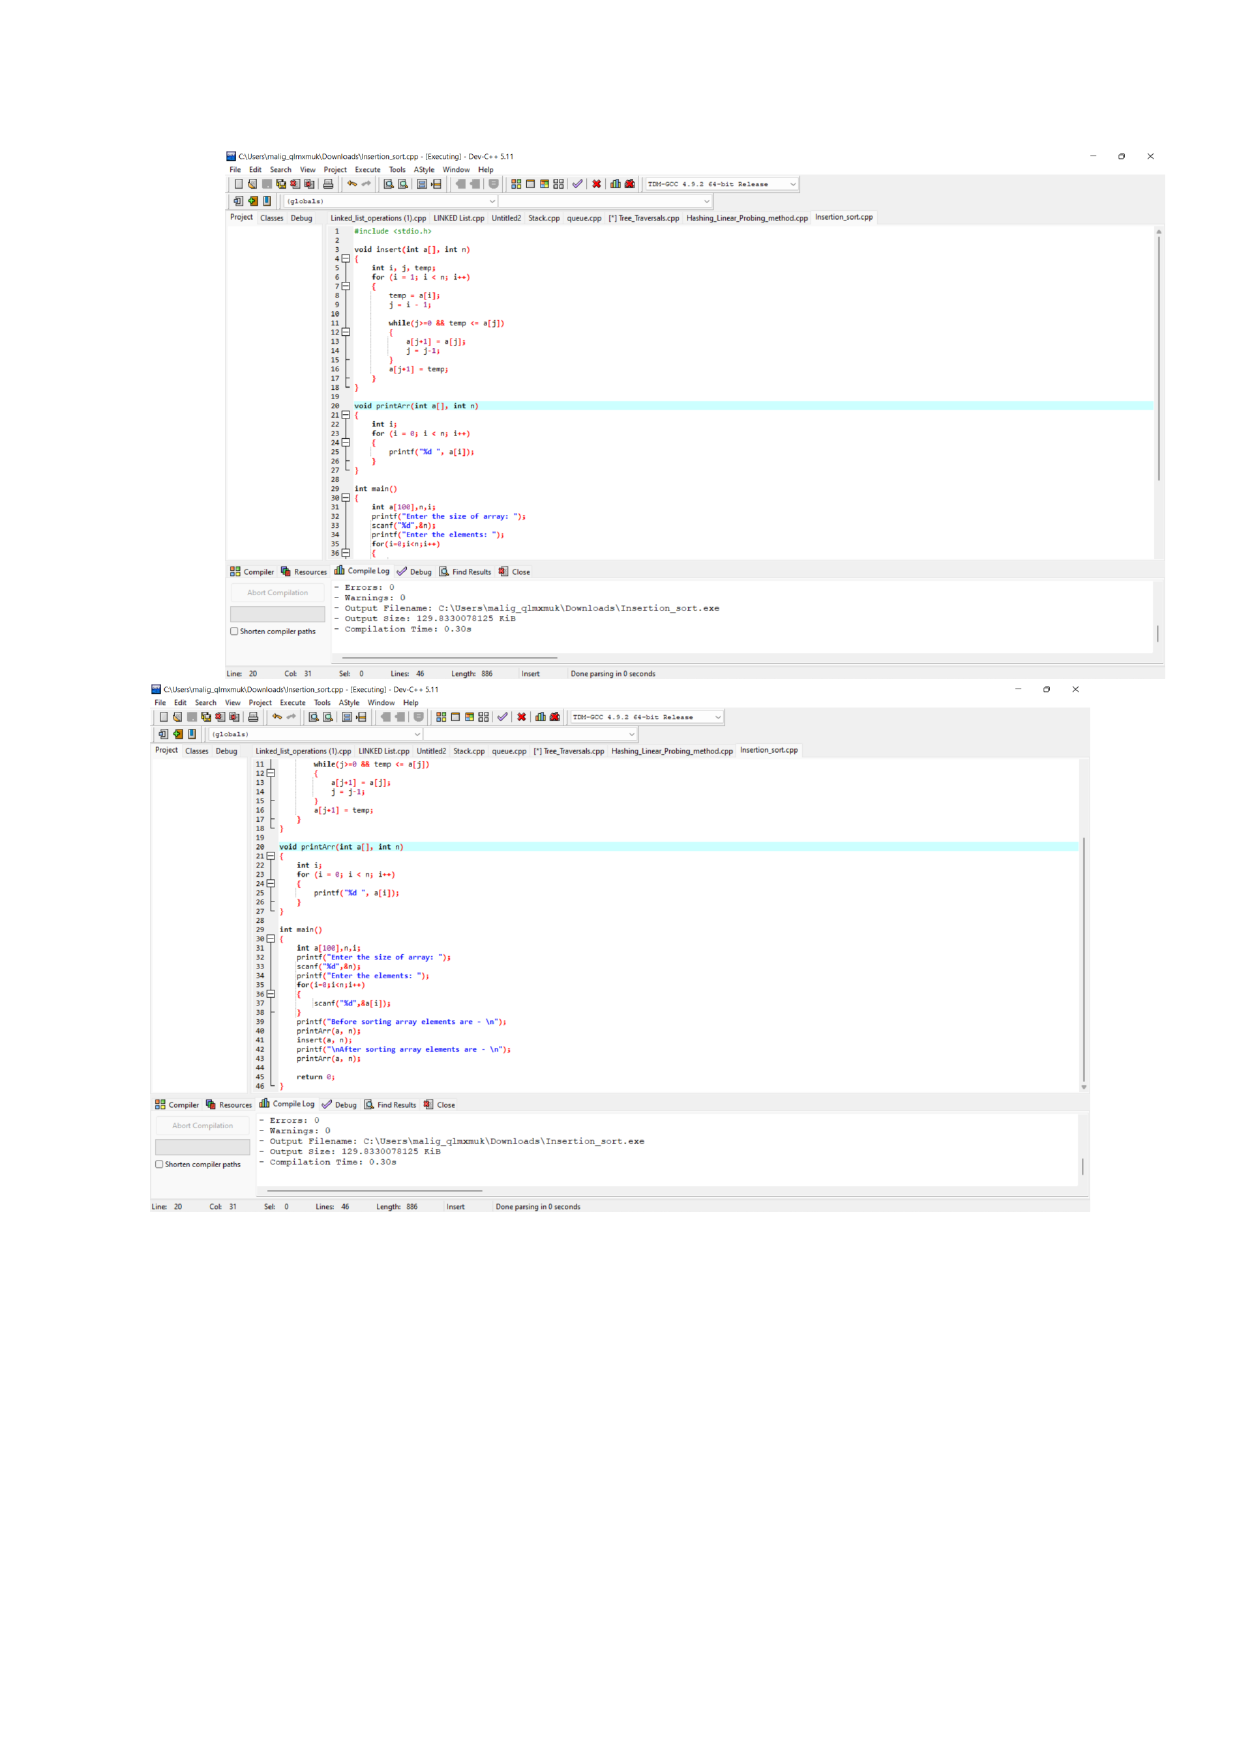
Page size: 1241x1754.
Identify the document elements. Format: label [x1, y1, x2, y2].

picture [150, 683, 1091, 1212]
picture [225, 150, 1166, 679]
